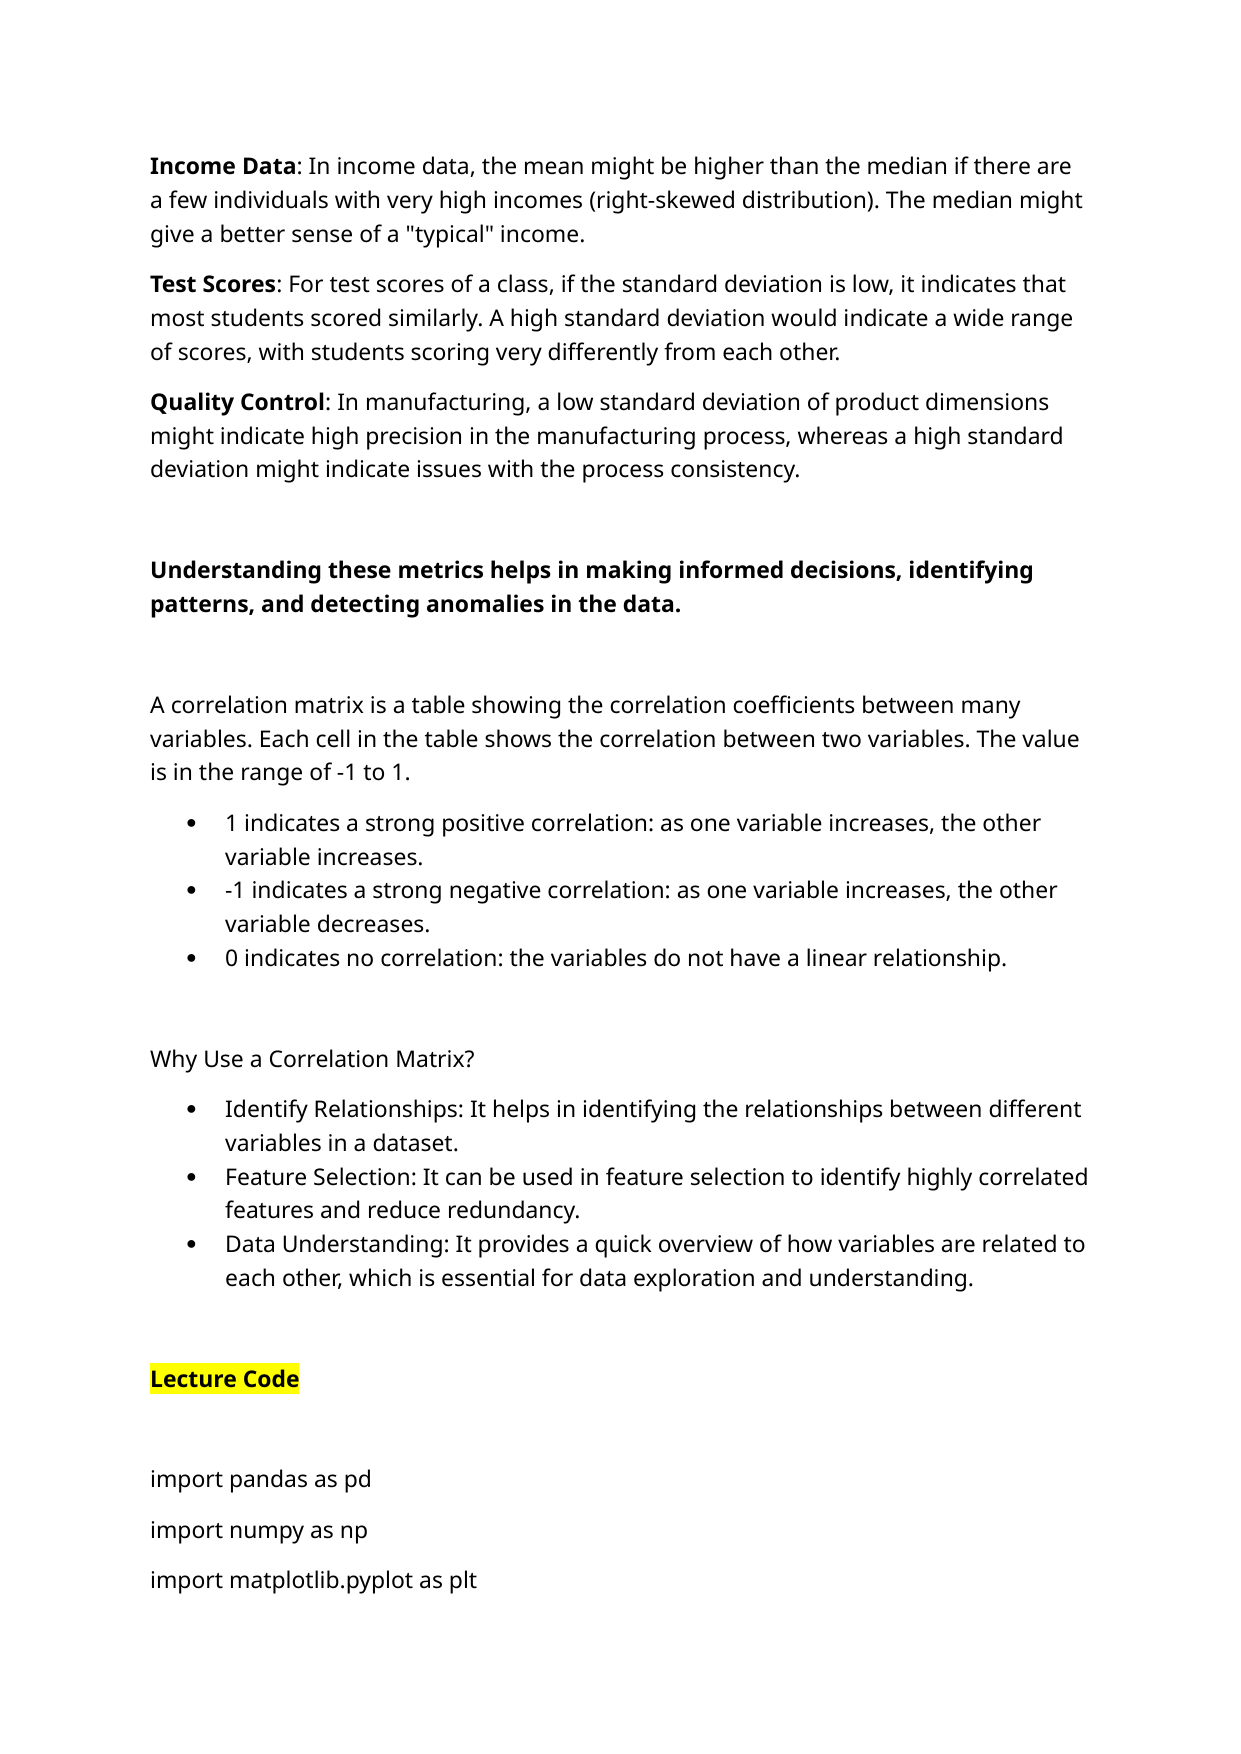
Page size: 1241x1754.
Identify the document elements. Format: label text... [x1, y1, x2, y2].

list -1 indicates a strong negative correlation: as one variable increases, the other variable decreases. [187, 874, 1090, 939]
list Feature Selection: It can be used in feature selection to identify highly correlated features and reduce redundancy. [187, 1160, 1090, 1225]
text Income Data: In income data, the mean might be higher than the median if there are a few individuals with very high incomes (right-skewed distribution). The median might give a better sense of a "typical" income. [150, 150, 1090, 249]
text import pandas as pd [150, 1463, 1090, 1494]
list 0 indicates no correlation: the variables do not have a linear relationship. [187, 942, 1090, 973]
text Quality Control: In manufacturing, a low standard deviation of product dimensions might indicate high precision in the manufacturing process, whereas a high standard deviation might indicate issues with the process consistency. [150, 386, 1090, 484]
list 1 indicates a strong positive correlation: as one variable increases, the other variable increases. [187, 807, 1090, 872]
text Why Use a Correlation Matrix? [150, 1042, 1090, 1074]
text Understanding these metrics helps in making informed decisions, identifying patterns, and detecting anomalies in the data. [150, 554, 1090, 619]
text import numpy as np [150, 1514, 1090, 1545]
list Data Understanding: It provides a quick overview of how variables are related to each other, which is essential for data exploration and understanding. [187, 1228, 1090, 1293]
text Lecture Code [150, 1362, 1090, 1394]
list Identify Relationships: It helps in identifying the relationships between different variables in a dataset. [187, 1093, 1090, 1158]
text Test Scores: For test scores of a class, if the standard deviation is low, it indicates that most students scored similarly. A high standard deviation would indicate a wide range of scores, with students scoring very differently from each other. [150, 268, 1090, 367]
text A correlation matrix is a table showing the correlation coefficients between many variables. Each cell in the table shows the correlation between two variables. The value is in the range of -1 to 1. [150, 689, 1090, 787]
text import matplotlib.pyplot as plt [150, 1564, 1090, 1595]
